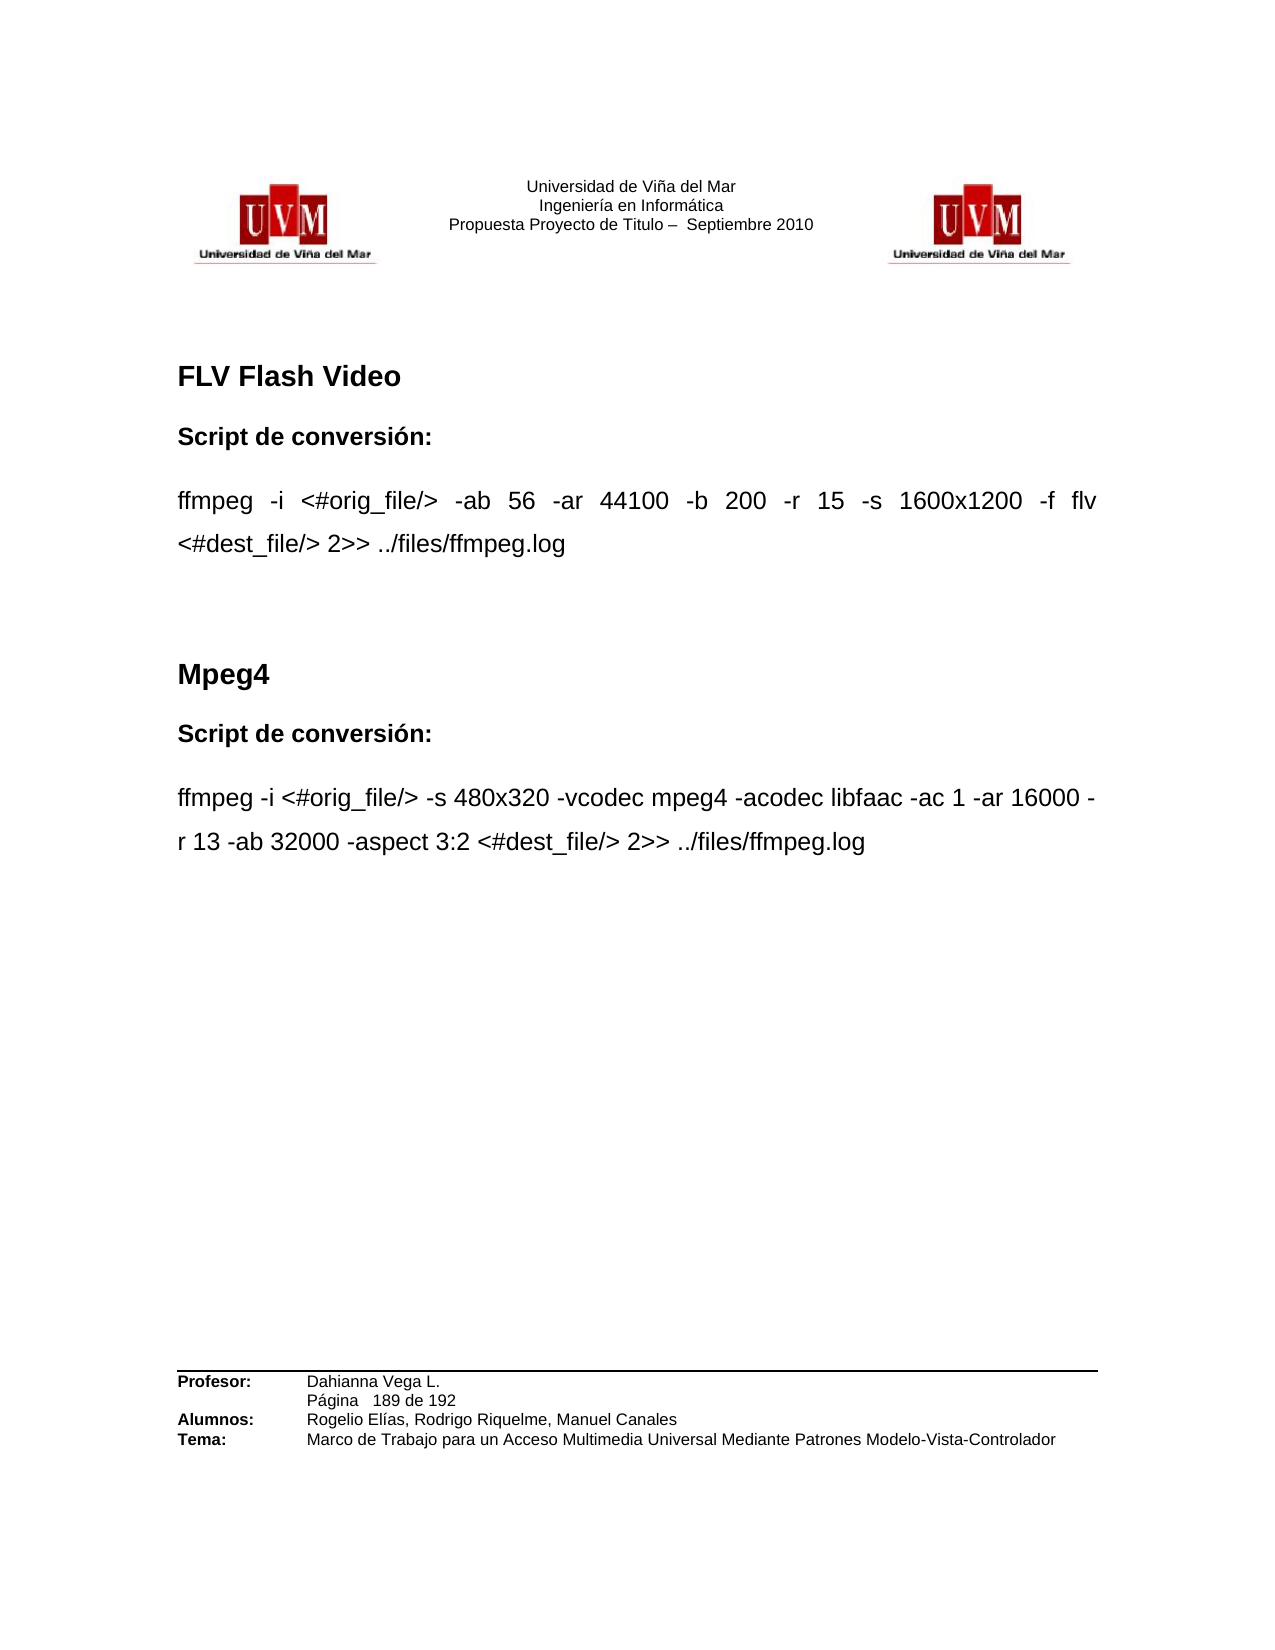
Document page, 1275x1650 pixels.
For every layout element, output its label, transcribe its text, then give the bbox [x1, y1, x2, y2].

subtitle FLV Flash Video [177, 359, 1098, 392]
text ffmpeg -i <#orig_file/> -s 480x320 -vcodec mpeg4 -acodec libfaac -ac 1 -ar 16000 -r 13 -ab 32000 -aspect 3:2 <#dest_file/> 2>> ../files/ffmpeg.log [177, 783, 1098, 855]
picture [871, 176, 1084, 267]
subtitle Mpeg4 [177, 657, 1098, 690]
picture [177, 176, 390, 267]
text Script de conversión: [177, 719, 1098, 748]
text ffmpeg -i <#orig_file/> -ab 56 -ar 44100 -b 200 -r 15 -s 1600x1200 -f flv <#dest_file/> 2>> ../files/ffmpeg.log [177, 486, 1098, 557]
text Script de conversión: [177, 422, 1098, 450]
